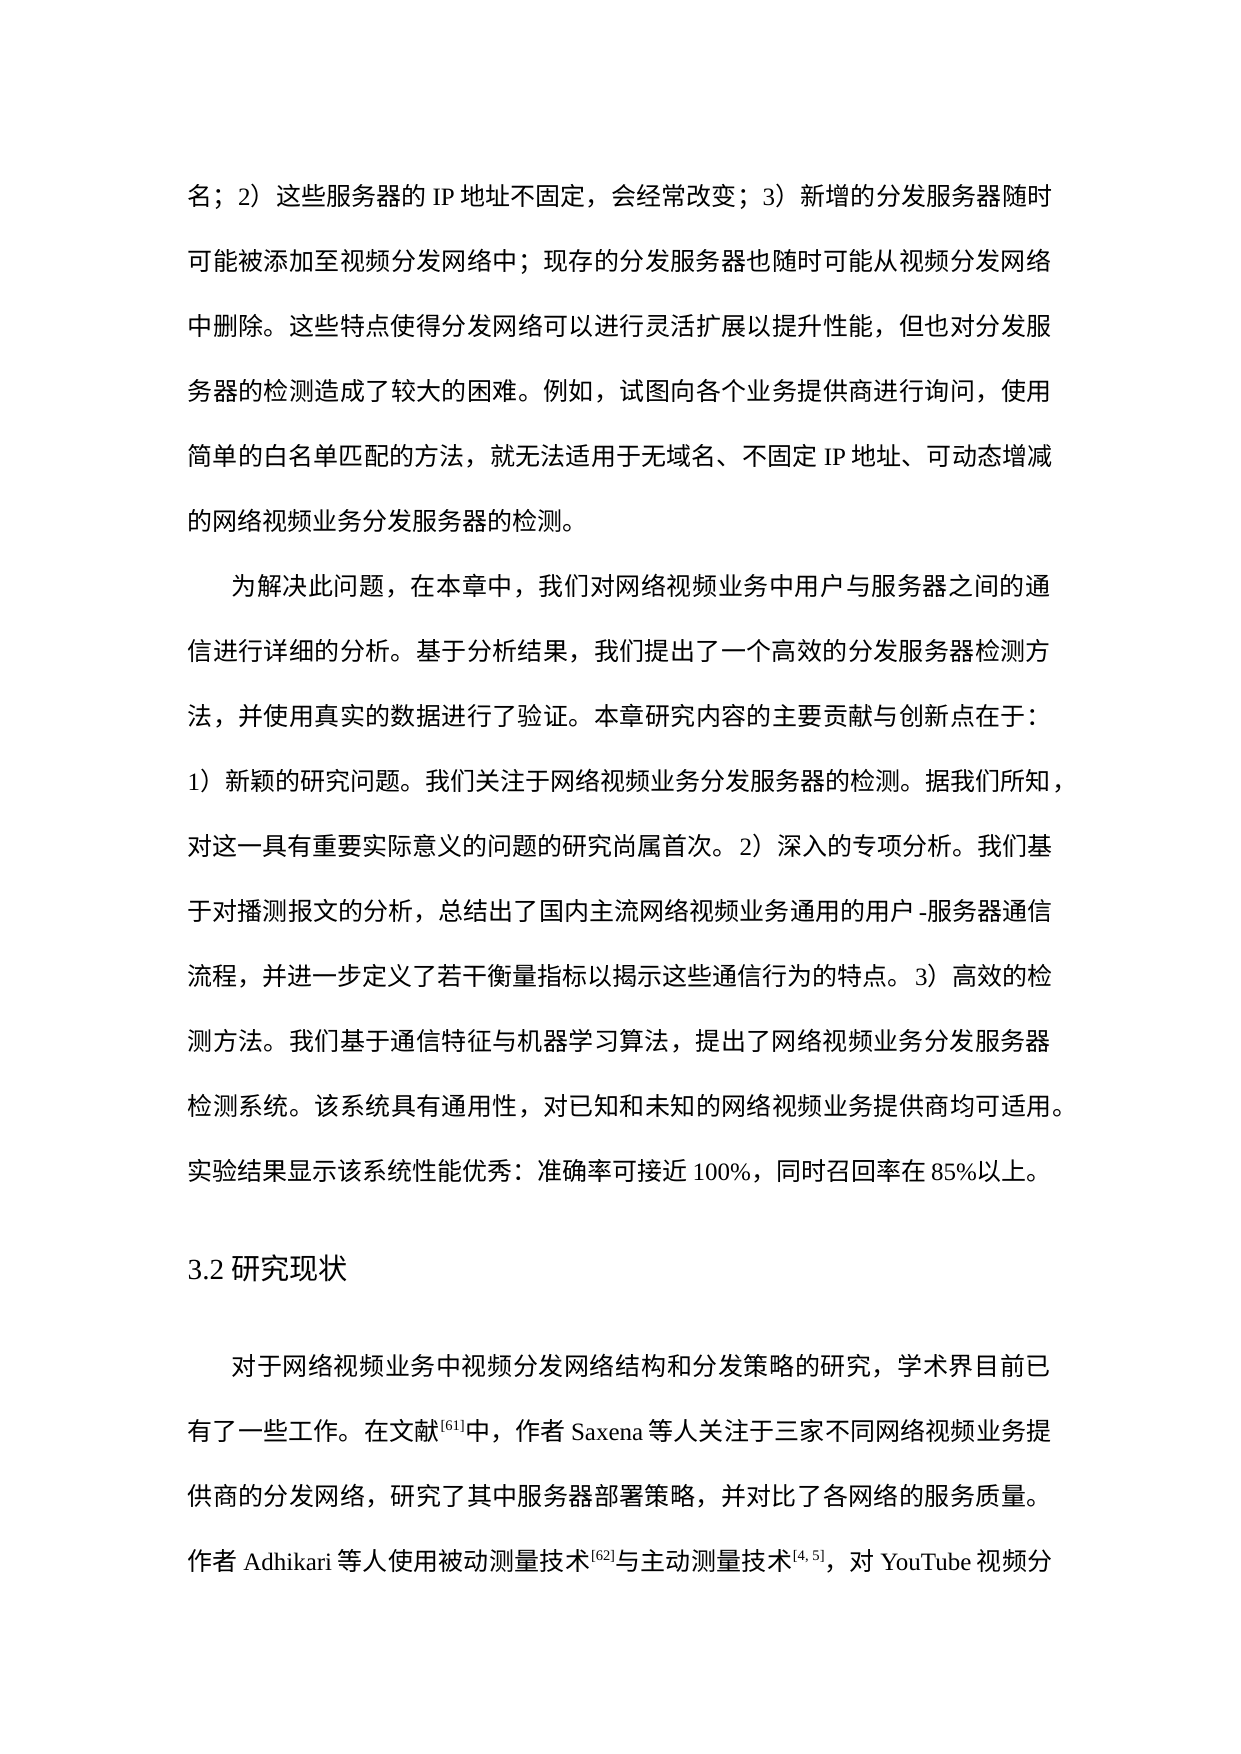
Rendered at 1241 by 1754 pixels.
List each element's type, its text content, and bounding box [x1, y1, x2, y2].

text 研究现状 [187, 1234, 1053, 1299]
text 为解决此问题，在本章中，我们对网络视频业务中用户与服务器之间的通信进行详细的分析。基于分析结果，我们提出了一个高效的分发服务器检测方法，并使用真实的数据进行了验证。本章研究内容的主要贡献与创新点在于：1）新颖的研究问题。我们关注于网络视频业务分发服务器的检测。据我们所知，对这一具有重要实际意义的问题的研究尚属首次。2）深入的专项分析。我们基于对播测报文的分析，总结出了国内主流网络视频业务通用的用户-服务器通信流程，并进一步定义了若干衡量指标以揭示这些通信行为的特点。3）高效的检测方法。我们基于通信特征与机器学习算法，提出了网络视频业务分发服务器检测系统。该系统具有通用性，对已知和未知的网络视频业务提供商均可适用。实验结果显示该系统性能优秀：准确率可接近100%，同时召回率在85%以上。 [187, 552, 1053, 1202]
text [187, 162, 1053, 552]
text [187, 1332, 1053, 1592]
